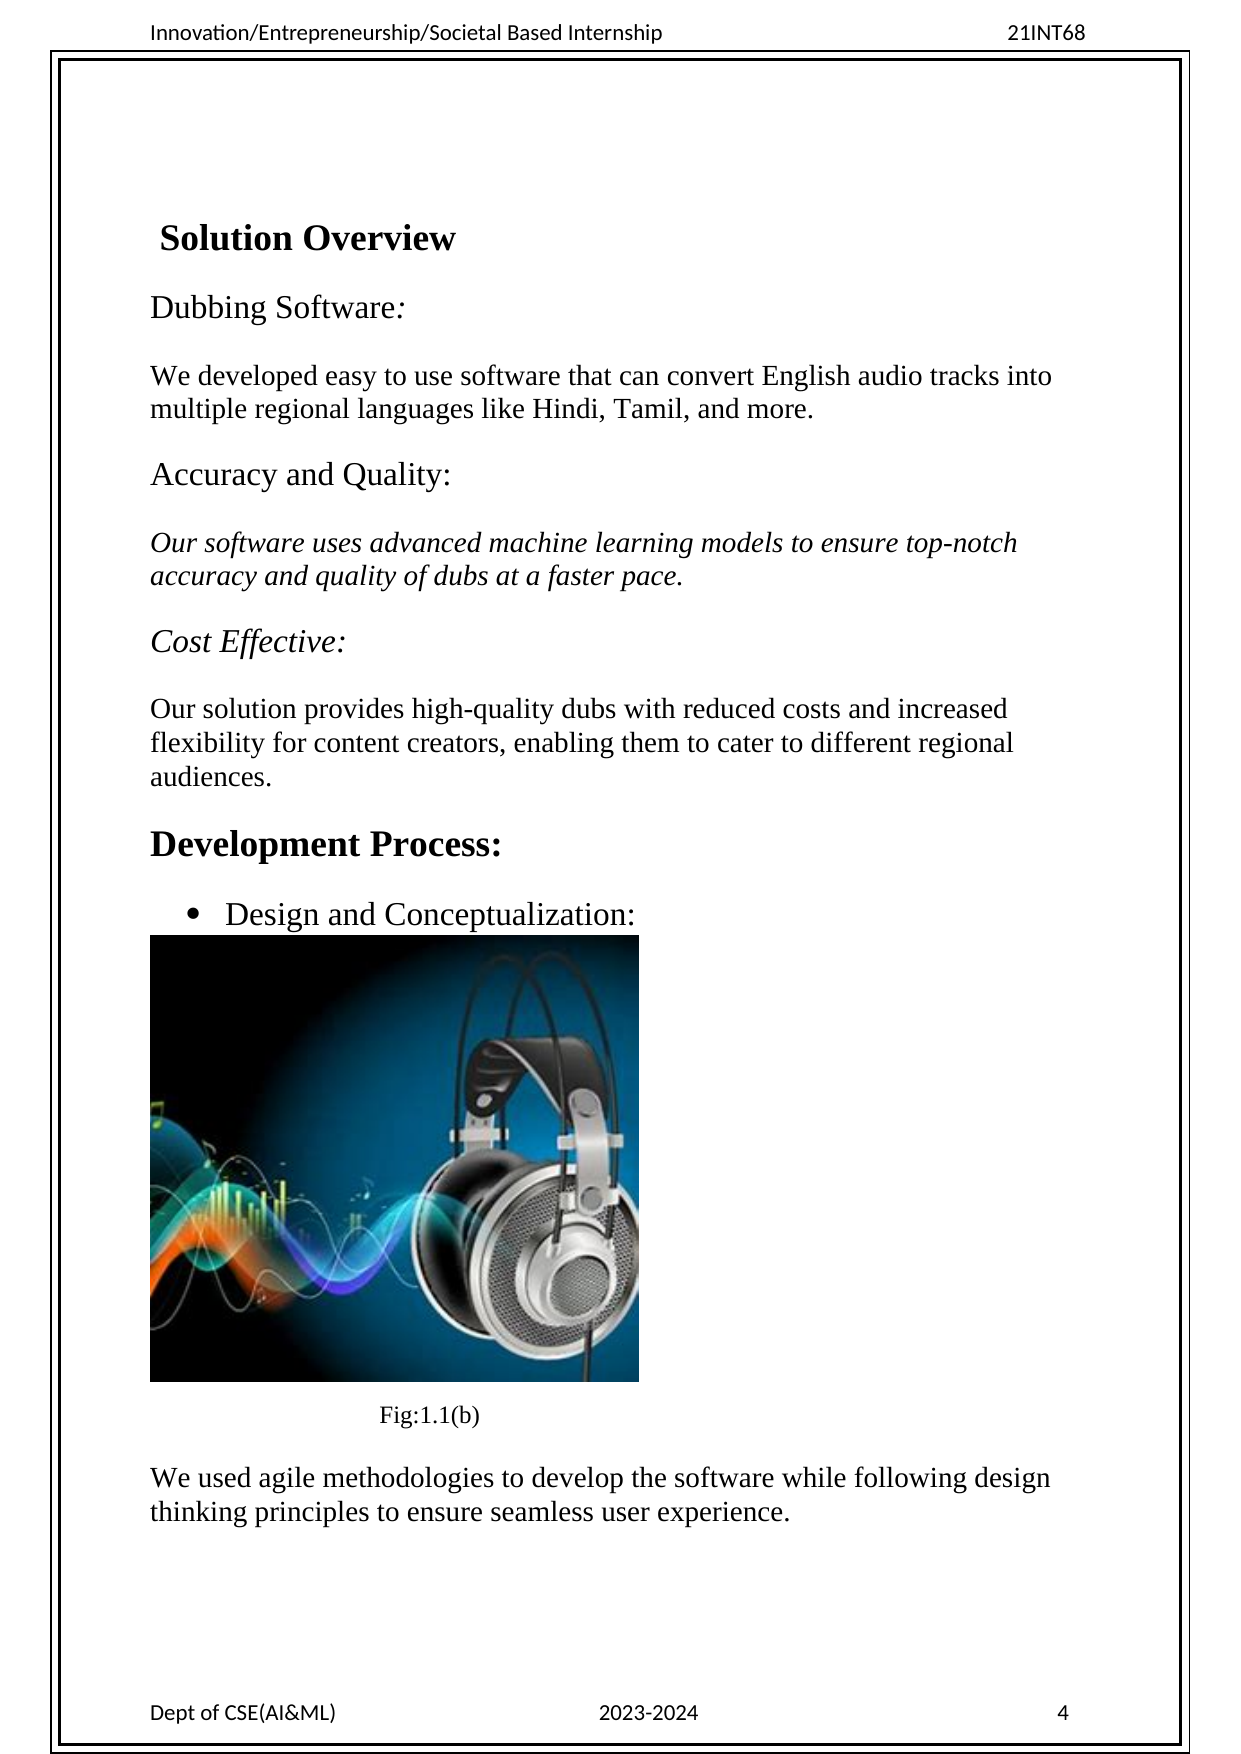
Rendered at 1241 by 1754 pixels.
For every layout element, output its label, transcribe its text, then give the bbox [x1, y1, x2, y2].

subtitle Dubbing Software: [150, 288, 1090, 326]
text Fig:1.1(b) [150, 1400, 1090, 1429]
picture [150, 935, 639, 1382]
picture [150, 1139, 161, 1155]
subtitle Accuracy and Quality: [150, 454, 1090, 493]
text Our software uses advanced machine learning models to ensure top-notch accuracy and quality of dubs at a faster pace. [150, 525, 1090, 592]
subtitle Design and Conceptualization: [187, 894, 1090, 932]
picture [316, 1299, 330, 1306]
subtitle Cost Effective: [150, 621, 1090, 659]
text We used agile methodologies to develop the software while following design thinking principles to ensure seamless user experience. [150, 1460, 1090, 1527]
subtitle Solution Overview [150, 215, 1090, 258]
text We developed easy to use software that can convert English audio tracks into multiple regional languages like Hindi, Tamil, and more. [150, 358, 1090, 425]
text Development Process: [150, 821, 1090, 864]
text Our solution provides high-quality dubs with reduced costs and increased flexibility for content creators, enabling them to cater to different regional audiences. [150, 692, 1090, 792]
